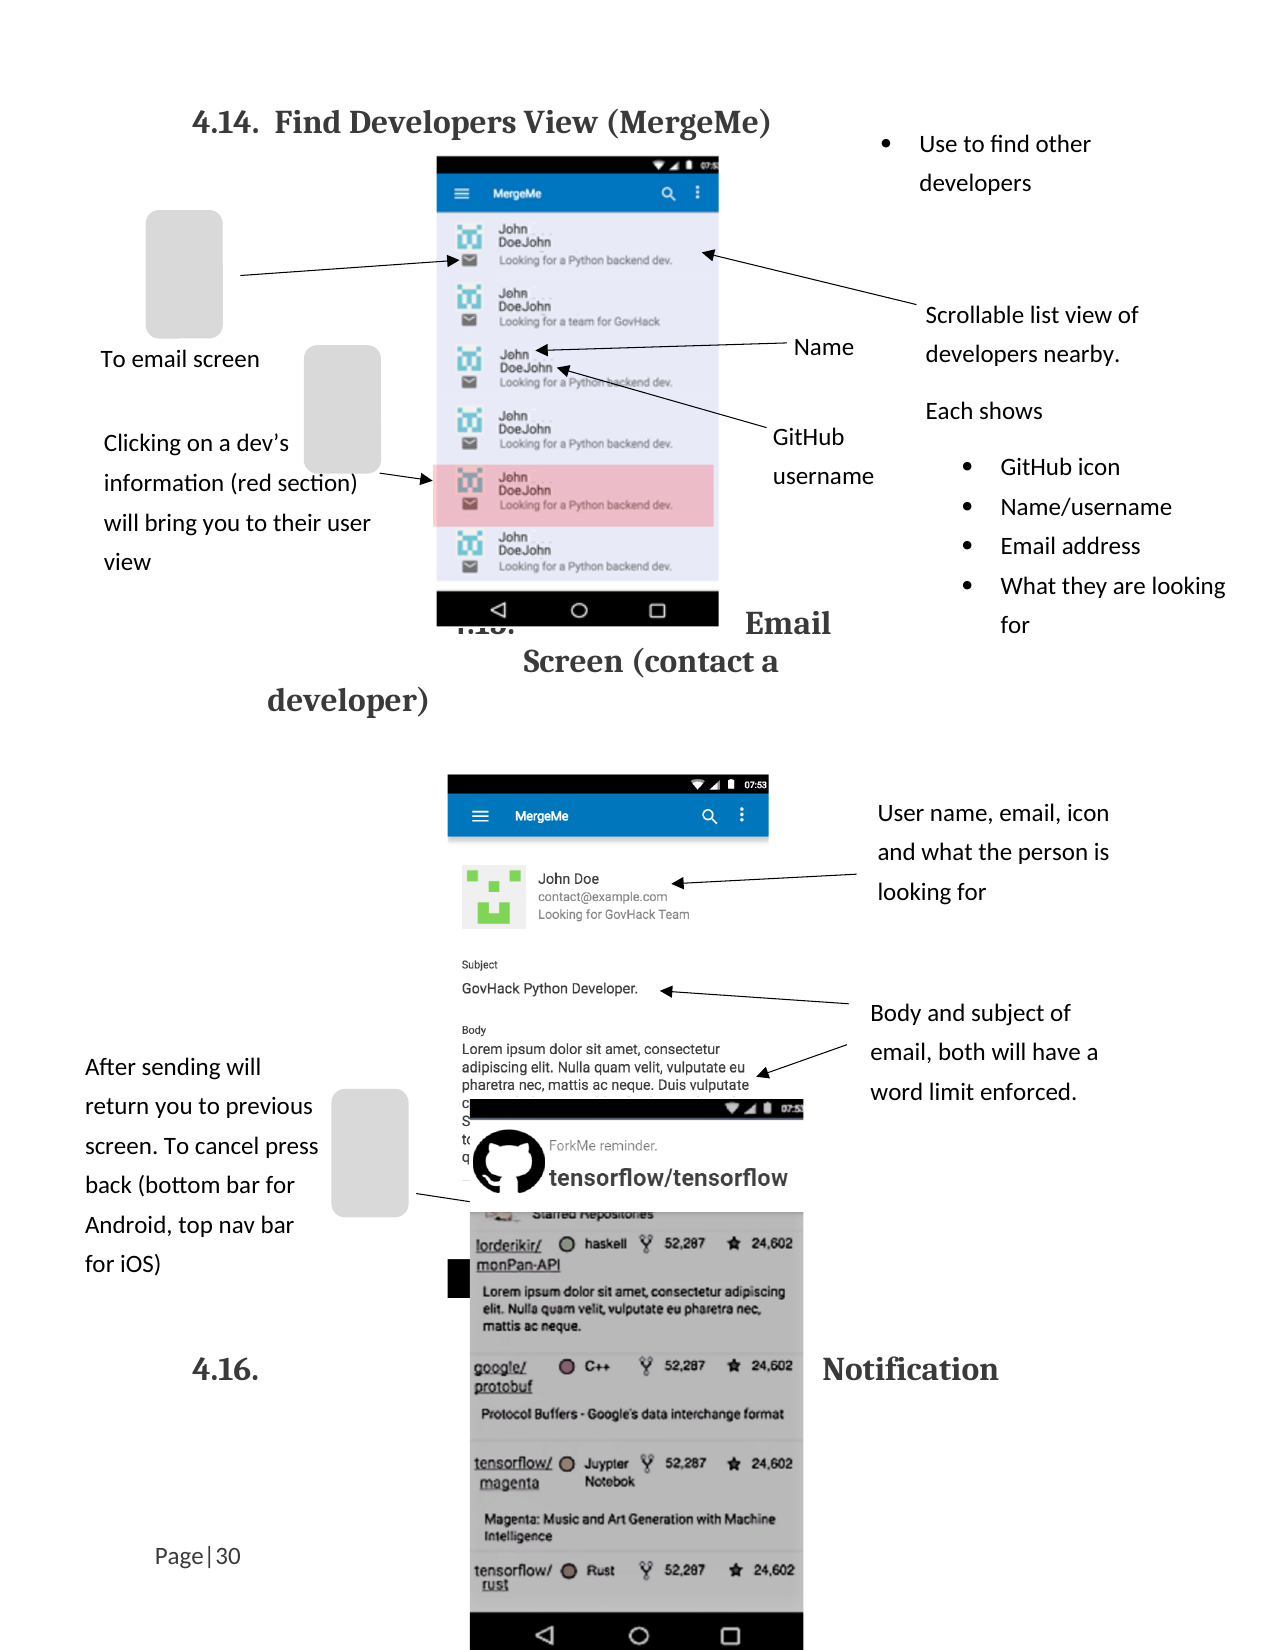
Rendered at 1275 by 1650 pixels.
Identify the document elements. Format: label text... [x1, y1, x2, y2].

subtitle Notification [804, 1351, 1048, 1389]
subtitle Email Screen (contact a developer) [192, 604, 1048, 719]
picture [434, 155, 718, 624]
subtitle Notification [192, 1351, 468, 1389]
subtitle Find Developers View (MergeMe) [192, 103, 1048, 142]
picture [446, 773, 804, 1648]
